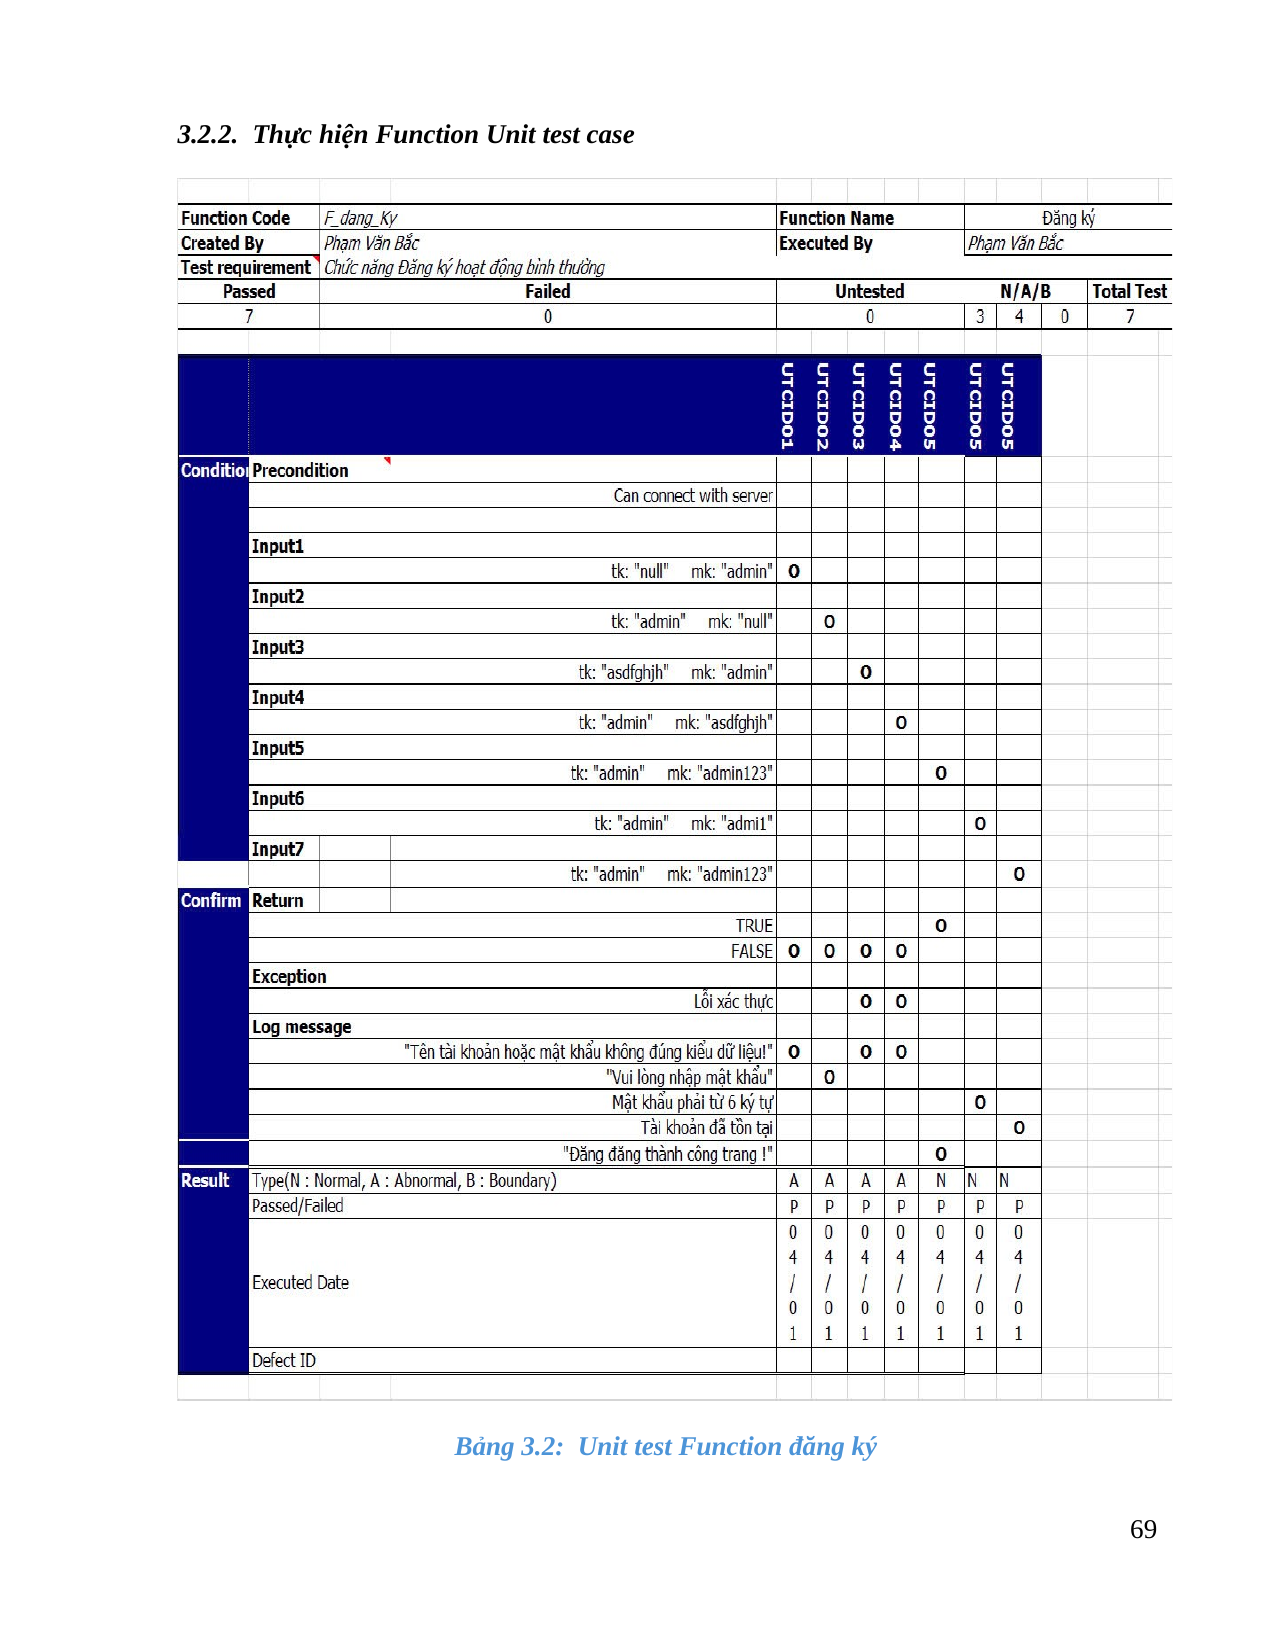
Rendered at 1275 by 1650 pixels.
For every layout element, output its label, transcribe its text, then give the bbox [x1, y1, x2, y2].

list Thực hiện Function Unit test case [177, 118, 1157, 149]
text Bảng 3.2: Unit test Function đăng ký [177, 1430, 1157, 1461]
picture [177, 178, 1173, 1401]
